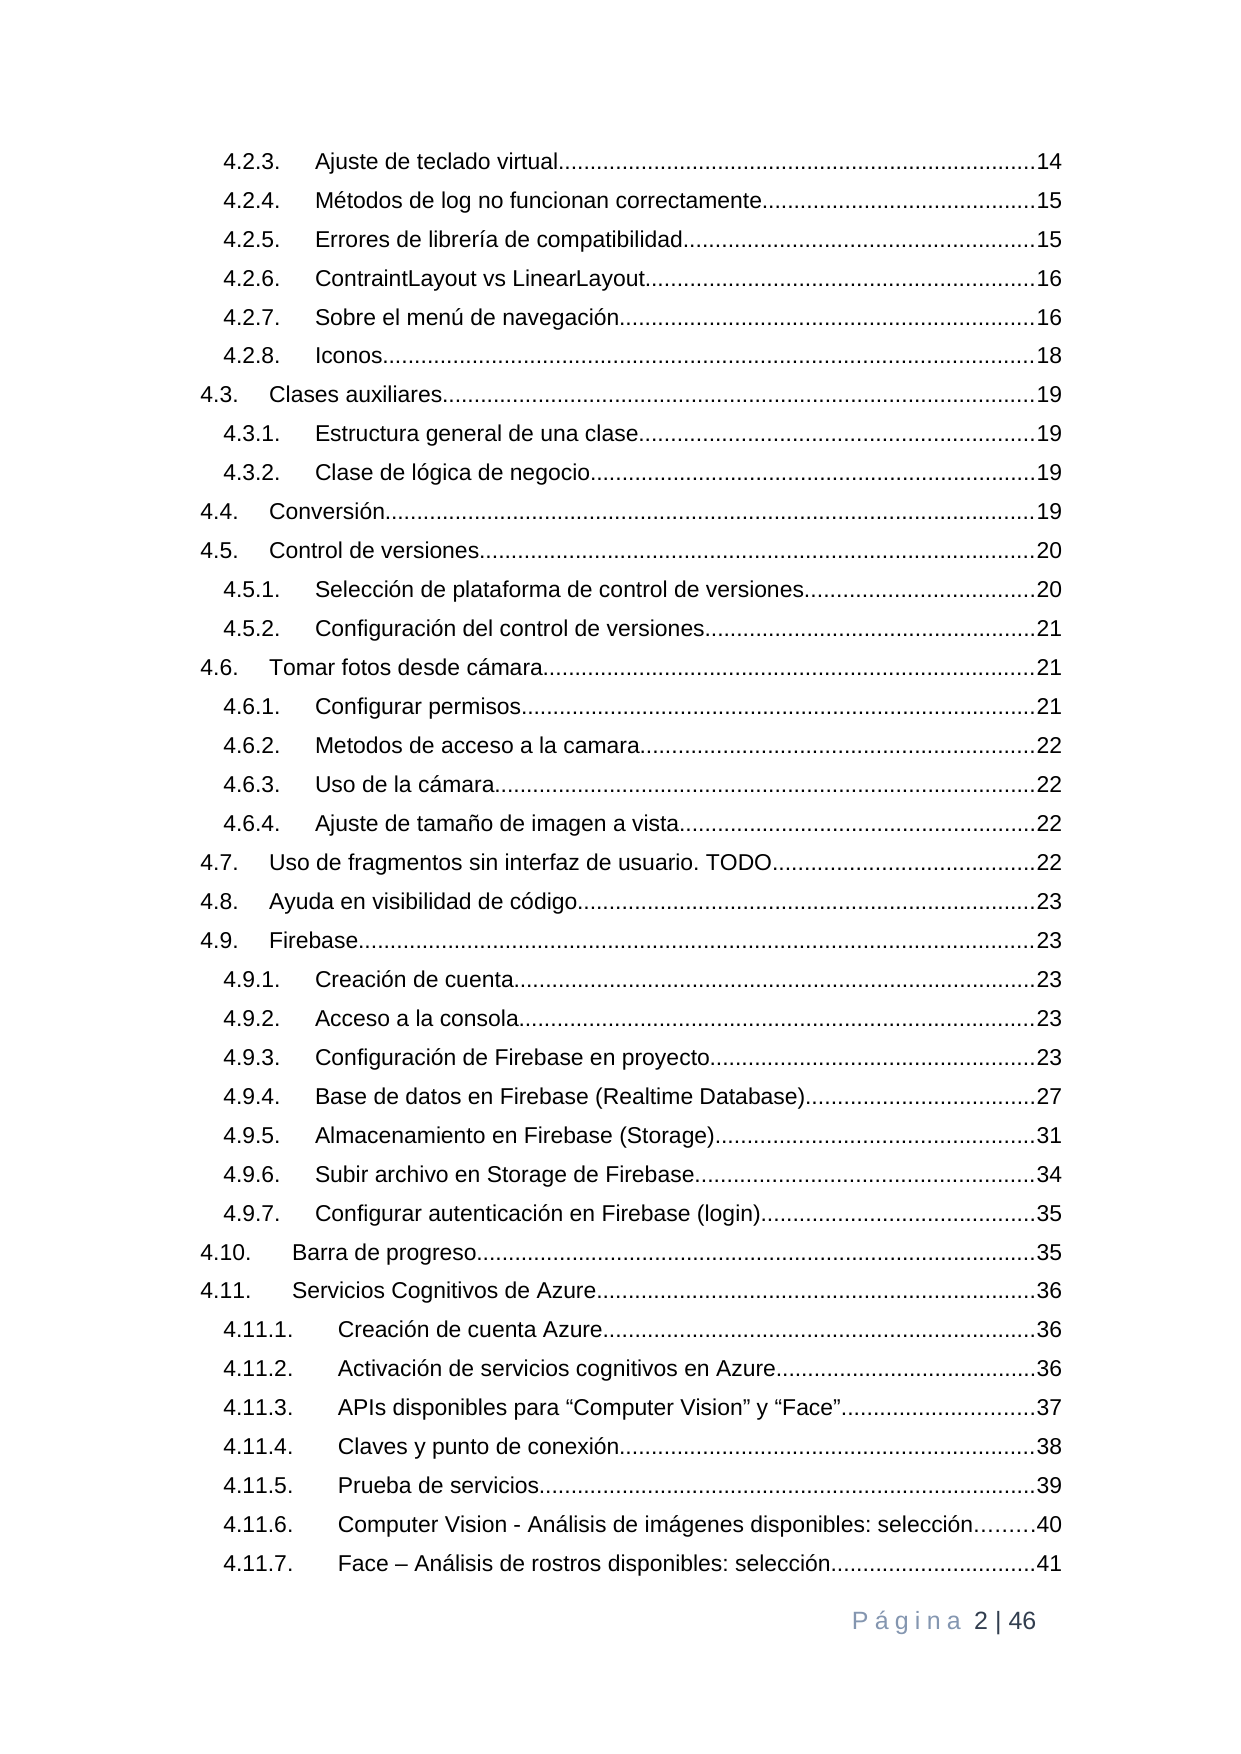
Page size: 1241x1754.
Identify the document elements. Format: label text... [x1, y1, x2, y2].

text 4.10. Barra de progreso 35 [200, 1238, 1063, 1265]
text 4.9.3. Configuración de Firebase en proyecto 23 [223, 1044, 1063, 1070]
text 4.3.2. Clase de lógica de negocio 19 [223, 459, 1063, 486]
text 4.2.4. Métodos de log no funcionan correctamente 15 [223, 187, 1063, 213]
text 4.3.1. Estructura general de una clase 19 [223, 420, 1063, 447]
text 4.5. Control de versiones 20 [200, 537, 1063, 563]
text 4.9.5. Almacenamiento en Firebase (Storage) 31 [223, 1122, 1063, 1148]
text 4.2.6. ContraintLayout vs LinearLayout 16 [223, 264, 1063, 291]
text 4.2.7. Sobre el menú de navegación 16 [223, 303, 1063, 330]
text 4.2.8. Iconos 18 [223, 342, 1063, 369]
text 4.9. Firebase 23 [200, 927, 1063, 953]
text 4.6. Tomar fotos desde cámara 21 [200, 654, 1063, 680]
text 4.6.4. Ajuste de tamaño de imagen a vista 22 [223, 810, 1063, 836]
text 4.8. Ayuda en visibilidad de código 23 [200, 888, 1063, 914]
text 4.2.5. Errores de librería de compatibilidad 15 [223, 226, 1063, 252]
text 4.5.2. Configuración del control de versiones 21 [223, 615, 1063, 641]
text 4.11.6. Computer Vision - Análisis de imágenes disponibles: selección 40 [223, 1511, 1063, 1537]
text 4.4. Conversión 19 [200, 498, 1063, 524]
text 4.6.1. Configurar permisos 21 [223, 693, 1063, 719]
text 4.9.7. Configurar autenticación en Firebase (login) 35 [223, 1199, 1063, 1226]
text 4.9.4. Base de datos en Firebase (Realtime Database) 27 [223, 1083, 1063, 1109]
text 4.11. Servicios Cognitivos de Azure 36 [200, 1277, 1063, 1304]
text 4.11.3. APIs disponibles para “Computer Vision” y “Face” 37 [223, 1394, 1063, 1421]
text 4.9.2. Acceso a la consola 23 [223, 1005, 1063, 1031]
text 4.2.3. Ajuste de teclado virtual 14 [223, 148, 1063, 174]
text 4.9.1. Creación de cuenta 23 [223, 966, 1063, 992]
text 4.11.2. Activación de servicios cognitivos en Azure 36 [223, 1355, 1063, 1382]
text 4.11.4. Claves y punto de conexión 38 [223, 1433, 1063, 1459]
text 4.3. Clases auxiliares 19 [200, 381, 1063, 408]
text 4.9.6. Subir archivo en Storage de Firebase 34 [223, 1161, 1063, 1187]
text 4.11.1. Creación de cuenta Azure 36 [223, 1316, 1063, 1343]
text 4.11.7. Face – Análisis de rostros disponibles: selección 41 [223, 1550, 1063, 1576]
text 4.6.2. Metodos de acceso a la camara 22 [223, 732, 1063, 758]
text 4.11.5. Prueba de servicios 39 [223, 1472, 1063, 1498]
text 4.6.3. Uso de la cámara 22 [223, 771, 1063, 797]
text 4.7. Uso de fragmentos sin interfaz de usuario. TODO 22 [200, 849, 1063, 875]
text 4.5.1. Selección de plataforma de control de versiones 20 [223, 576, 1063, 602]
